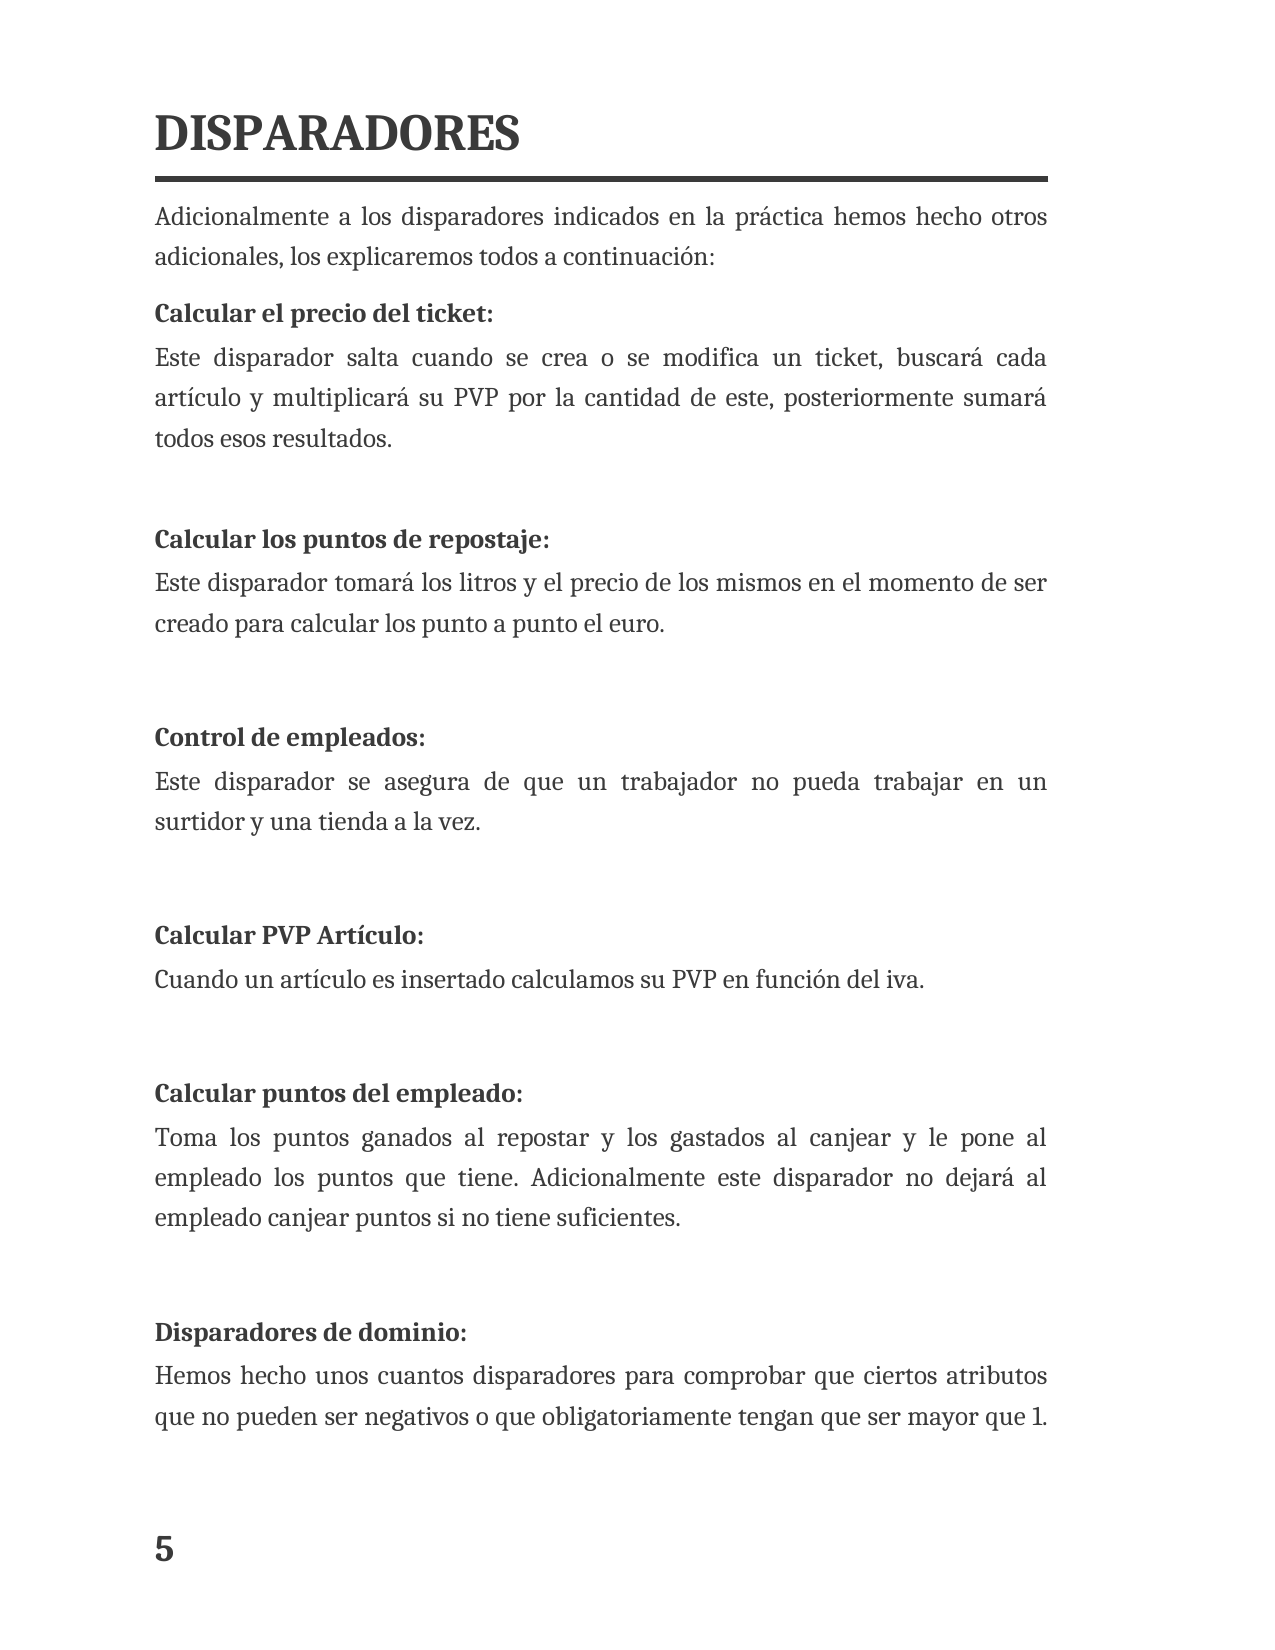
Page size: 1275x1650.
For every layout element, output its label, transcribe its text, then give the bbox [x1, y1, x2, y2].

text Este disparador salta cuando se crea o se modifica un ticket, buscará cada artículo y multiplicará su PVP por la cantidad de este, posteriormente sumará todos esos resultados. [154, 342, 1048, 454]
subtitle Calcular los puntos de repostaje: [154, 524, 1048, 555]
subtitle Control de empleados: [154, 722, 1048, 753]
text Este disparador se asegura de que un trabajador no pueda trabajar en un surtidor y una tienda a la vez. [154, 766, 1048, 837]
subtitle Calcular el precio del ticket: [154, 298, 1048, 329]
text Este disparador tomará los litros y el precio de los mismos en el momento de ser creado para calcular los punto a punto el euro. [154, 567, 1048, 639]
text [154, 1360, 1048, 1432]
text Toma los puntos ganados al repostar y los gastados al canjear y le pone al empleado los puntos que tiene. Adicionalmente este disparador no dejará al empleado canjear puntos si no tiene suficientes. [154, 1122, 1048, 1233]
subtitle Disparadores [154, 103, 1048, 182]
subtitle Calcular PVP Artículo: [154, 920, 1048, 951]
text Cuando un artículo es insertado calculamos su PVP en función del iva. [154, 964, 1048, 995]
subtitle Disparadores de dominio: [154, 1317, 1048, 1348]
text Adicionalmente a los disparadores indicados en la práctica hemos hecho otros adicionales, los explicaremos todos a continuación: [154, 201, 1048, 272]
subtitle Calcular puntos del empleado: [154, 1078, 1048, 1109]
